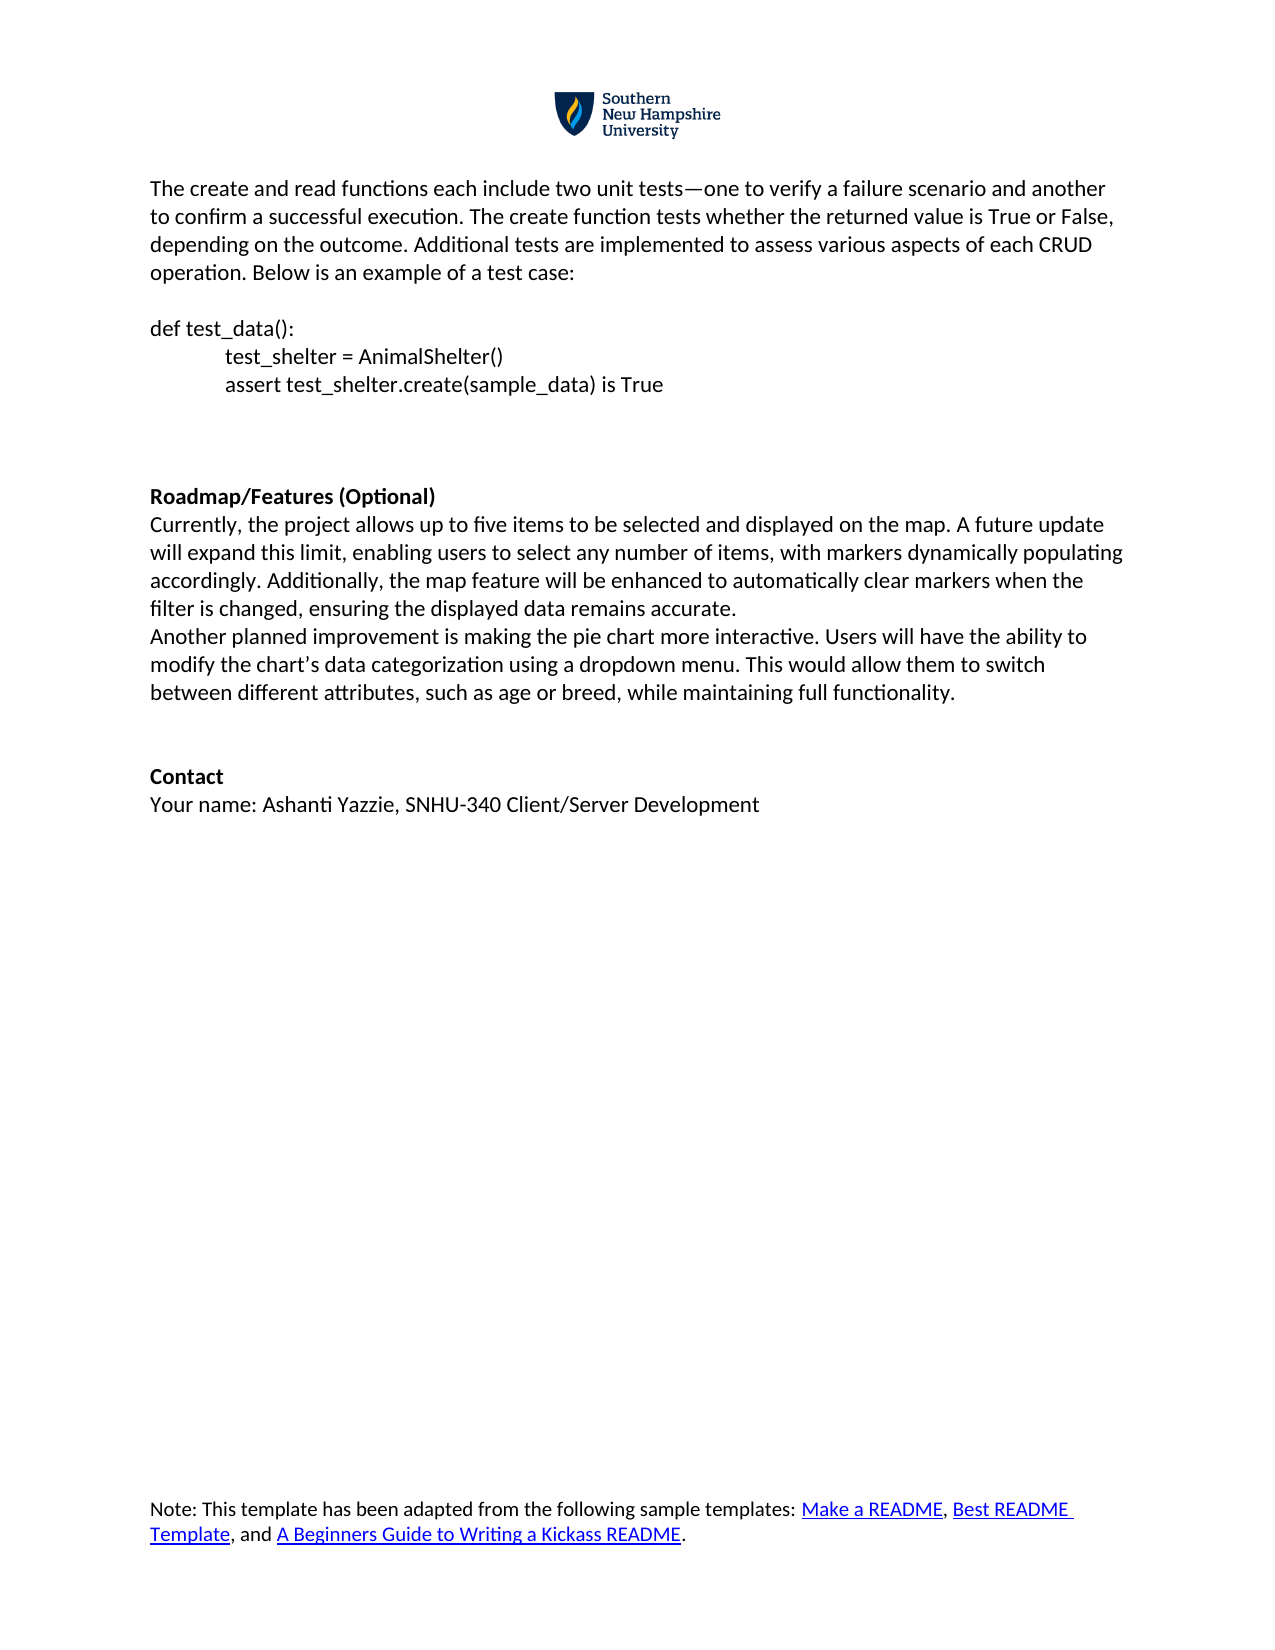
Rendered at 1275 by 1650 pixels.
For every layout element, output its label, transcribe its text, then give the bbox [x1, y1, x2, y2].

text The create and read functions each include two unit tests—one to verify a failure scenario and another to confirm a successful execution. The create function tests whether the returned value is True or False, depending on the outcome. Additional tests are implemented to assess various aspects of each CRUD operation. Below is an example of a test case: [150, 174, 1125, 286]
subtitle Contact [150, 762, 1125, 790]
subtitle Roadmap/Features (Optional) [150, 482, 1125, 510]
text assert test_shelter.create(sample_data) is True [150, 370, 1125, 398]
text test_shelter = AnimalShelter() [150, 342, 1125, 370]
text def test_data(): [150, 314, 1125, 342]
text Currently, the project allows up to five items to be selected and displayed on the map. A future update will expand this limit, enabling users to select any number of items, with markers dynamically populating accordingly. Additionally, the map feature will be enhanced to automatically clear markers when the filter is changed, ensuring the displayed data remains accurate. [150, 510, 1125, 622]
text Another planned improvement is making the pie chart more interactive. Users will have the ability to modify the chart’s data categorization using a dropdown menu. This would allow them to switch between different attributes, such as age or breed, while maintaining full functionality. [150, 622, 1125, 706]
text Your name: Ashanti Yazzie, SNHU-340 Client/Server Development [150, 790, 1125, 818]
picture [546, 75, 729, 154]
